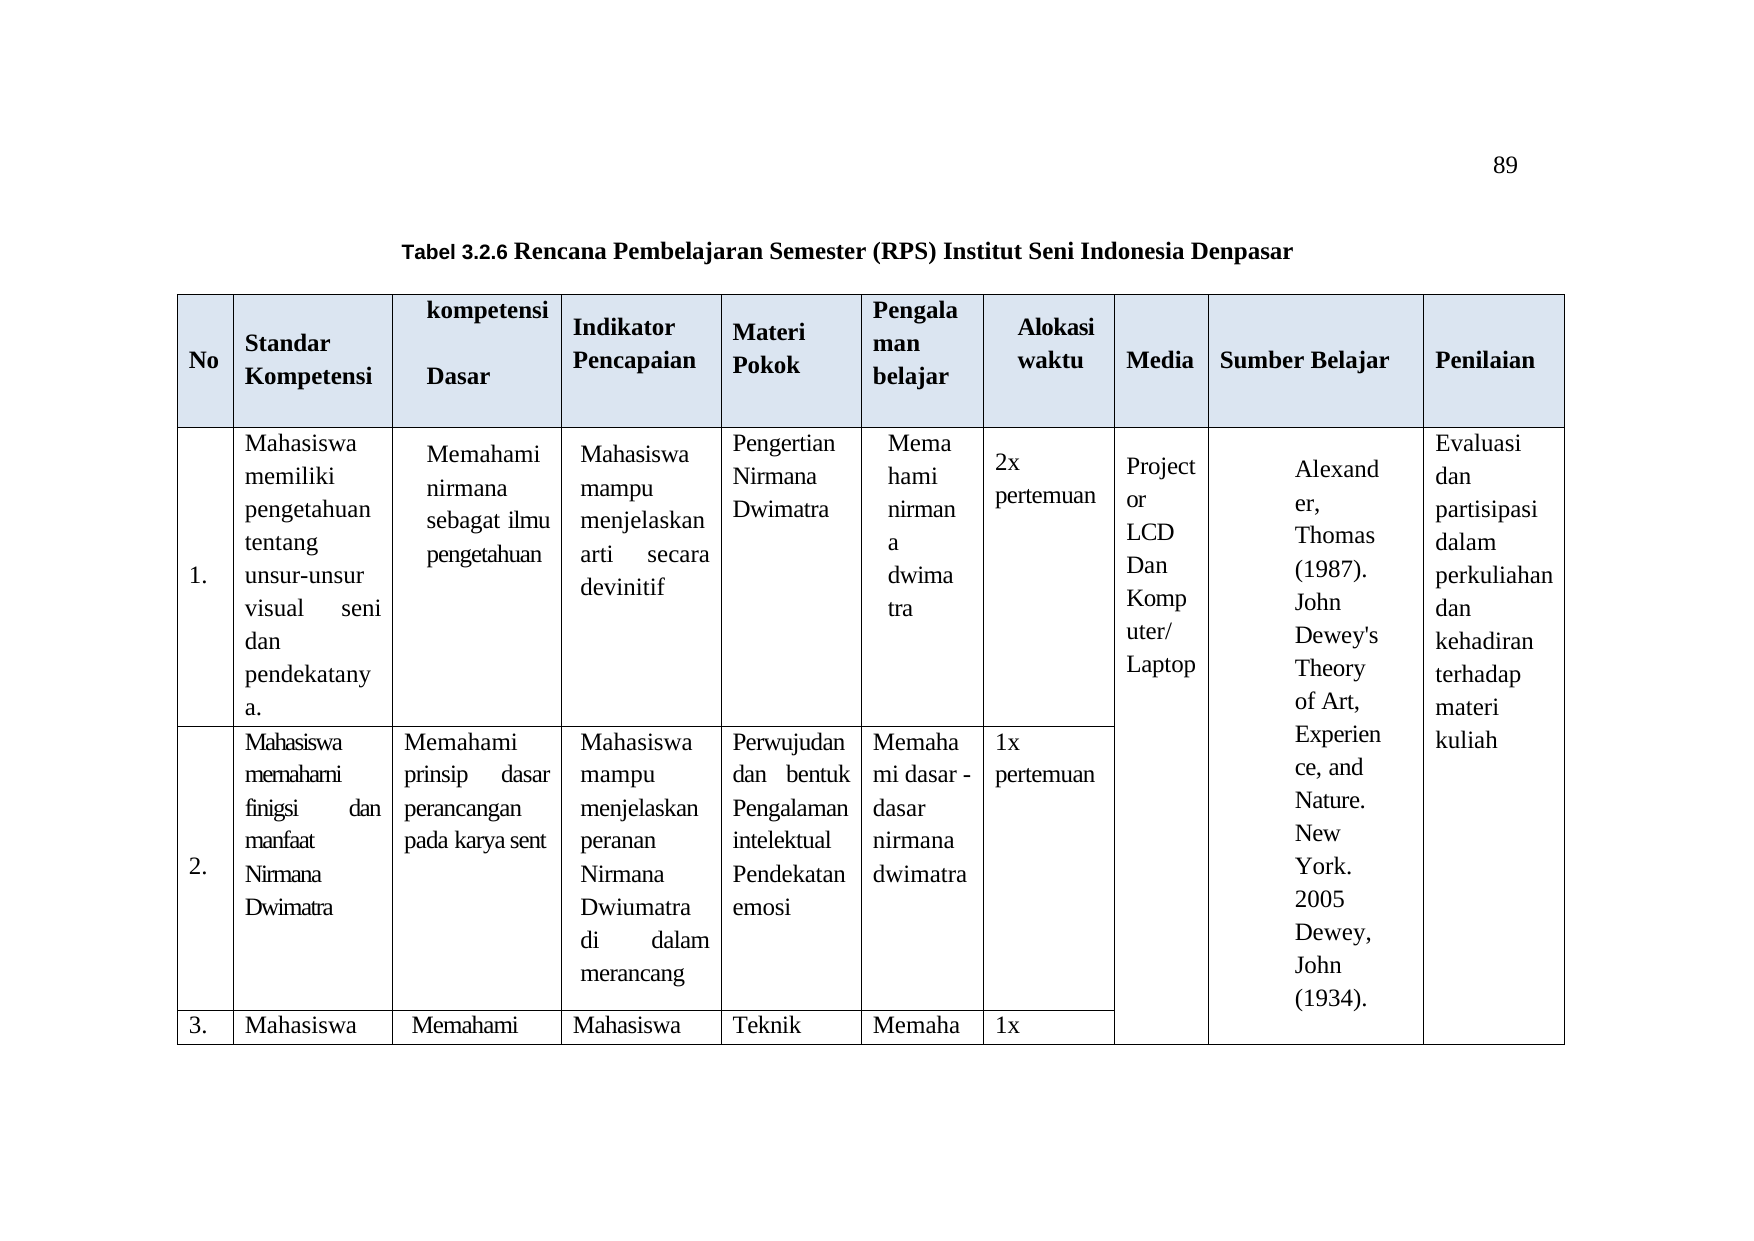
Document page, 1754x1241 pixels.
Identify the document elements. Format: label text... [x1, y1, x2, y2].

text Tabel 3.2.6 Rencana Pembelajaran Semester (RPS) Institut Seni Indonesia Denpasar [177, 236, 1518, 265]
table_cell Mahasiswa mampu menjelaskan arti secara devinitif [562, 428, 721, 726]
table_cell Perwujudan dan bentuk Pengalaman intelektual Pendekatan emosi [722, 727, 861, 1009]
table_header No [178, 295, 233, 427]
table_header Alokasi waktu [984, 295, 1114, 427]
table_cell Pengertian Nirmana Dwimatra [722, 428, 861, 726]
table_cell Evaluasi dan partisipasi dalam perkuliahan dan kehadiran terhadap materi kuliah [1424, 428, 1564, 1043]
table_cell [722, 1011, 861, 1043]
table_cell 1. [178, 428, 233, 726]
table_header Pengalaman belajar [862, 295, 983, 427]
table_header Media [1115, 295, 1208, 427]
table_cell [862, 1011, 983, 1043]
table_cell Mahasiswa mampu menjelaskan peranan Nirmana Dwiumatra di dalam merancang [562, 727, 721, 1009]
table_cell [393, 1011, 561, 1043]
table_header Indikator Pencapaian [562, 295, 721, 427]
table_cell Mahasiswa memiliki pengetahuan tentang unsur-unsur visual seni dan pendekatanya. [234, 428, 392, 726]
table_cell Memahami prinsip dasar perancangan pada karya sent [393, 727, 561, 1009]
table_cell 2. [178, 727, 233, 1009]
table_cell Mahasiswa mernaharni finigsi dan manfaat Nirmana Dwimatra [234, 727, 392, 1009]
table_cell Memahami nirmana sebagat ilmu pengetahuan [393, 428, 561, 726]
table_cell 3. [178, 1011, 233, 1043]
table_cell 1x pertemuan [984, 727, 1114, 1009]
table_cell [562, 1011, 721, 1043]
table_header Standar Kompetensi [234, 295, 392, 427]
table_header Sumber Belajar [1209, 295, 1423, 427]
table_header Materi Pokok [722, 295, 861, 427]
table_cell Memahami dasar -dasar nirmana dwimatra [862, 727, 983, 1009]
table_header kompetensi Dasar [393, 295, 561, 427]
table_cell Alexander, Thomas (1987). John Dewey's Theory of Art, Experience, and Nature. New York. 2005 Dewey, John (1934). Art as Experience. The Berkeley Publishing Group. New York.2005,Goldberg, Merryl (1997). Arts and Learning. An Integrated Approach to Teaching and Learning, in Multicultural Settings. Longman. New York. 2003 Human Sahman (1993). Mengenal Dunia Seni Rupa IKIP Sernaran Jana I made (2005) DasarDasar Keindahan dalam Seni Rupa, bahan ajar MK Nirmana, Institut seni Indonesia Denpasar Read, Herbert. (1970). Education through Art. Faber & Faber. London. Sanyoto, Sadjiman Ebdi. (2005) Dasar-Dasar Seni dan Desain. Jalasutra.Yogyakarta. Sanyoto, Sadjiman Ebdi. (2007), Irama Visual. Jalasutra. Yogyakarta. Silverman, Rayman. Learning about Art. Diambil dari (http://instructional1.calstatela. Edu/laa/enter.html pada tanggal 8 Oktober 2010 Shoeariono(1994). Panduan Nimiana, PSSRD Universitas Udayana Wong, Wucius. (1989) Beberapa Asas Merancang Trimatra. Terjemahan Bandung: Penerbit ITB [1209, 428, 1423, 1043]
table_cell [234, 1011, 392, 1043]
table_cell 1x pertemuan [984, 1011, 1114, 1043]
table_cell Memahami nirmana dwimatra [862, 428, 983, 726]
table_header Penilaian [1424, 295, 1564, 427]
table_cell Project or LCD Dan Komputer/ Laptop [1115, 428, 1208, 1043]
table_cell 2x pertemuan [984, 428, 1114, 726]
